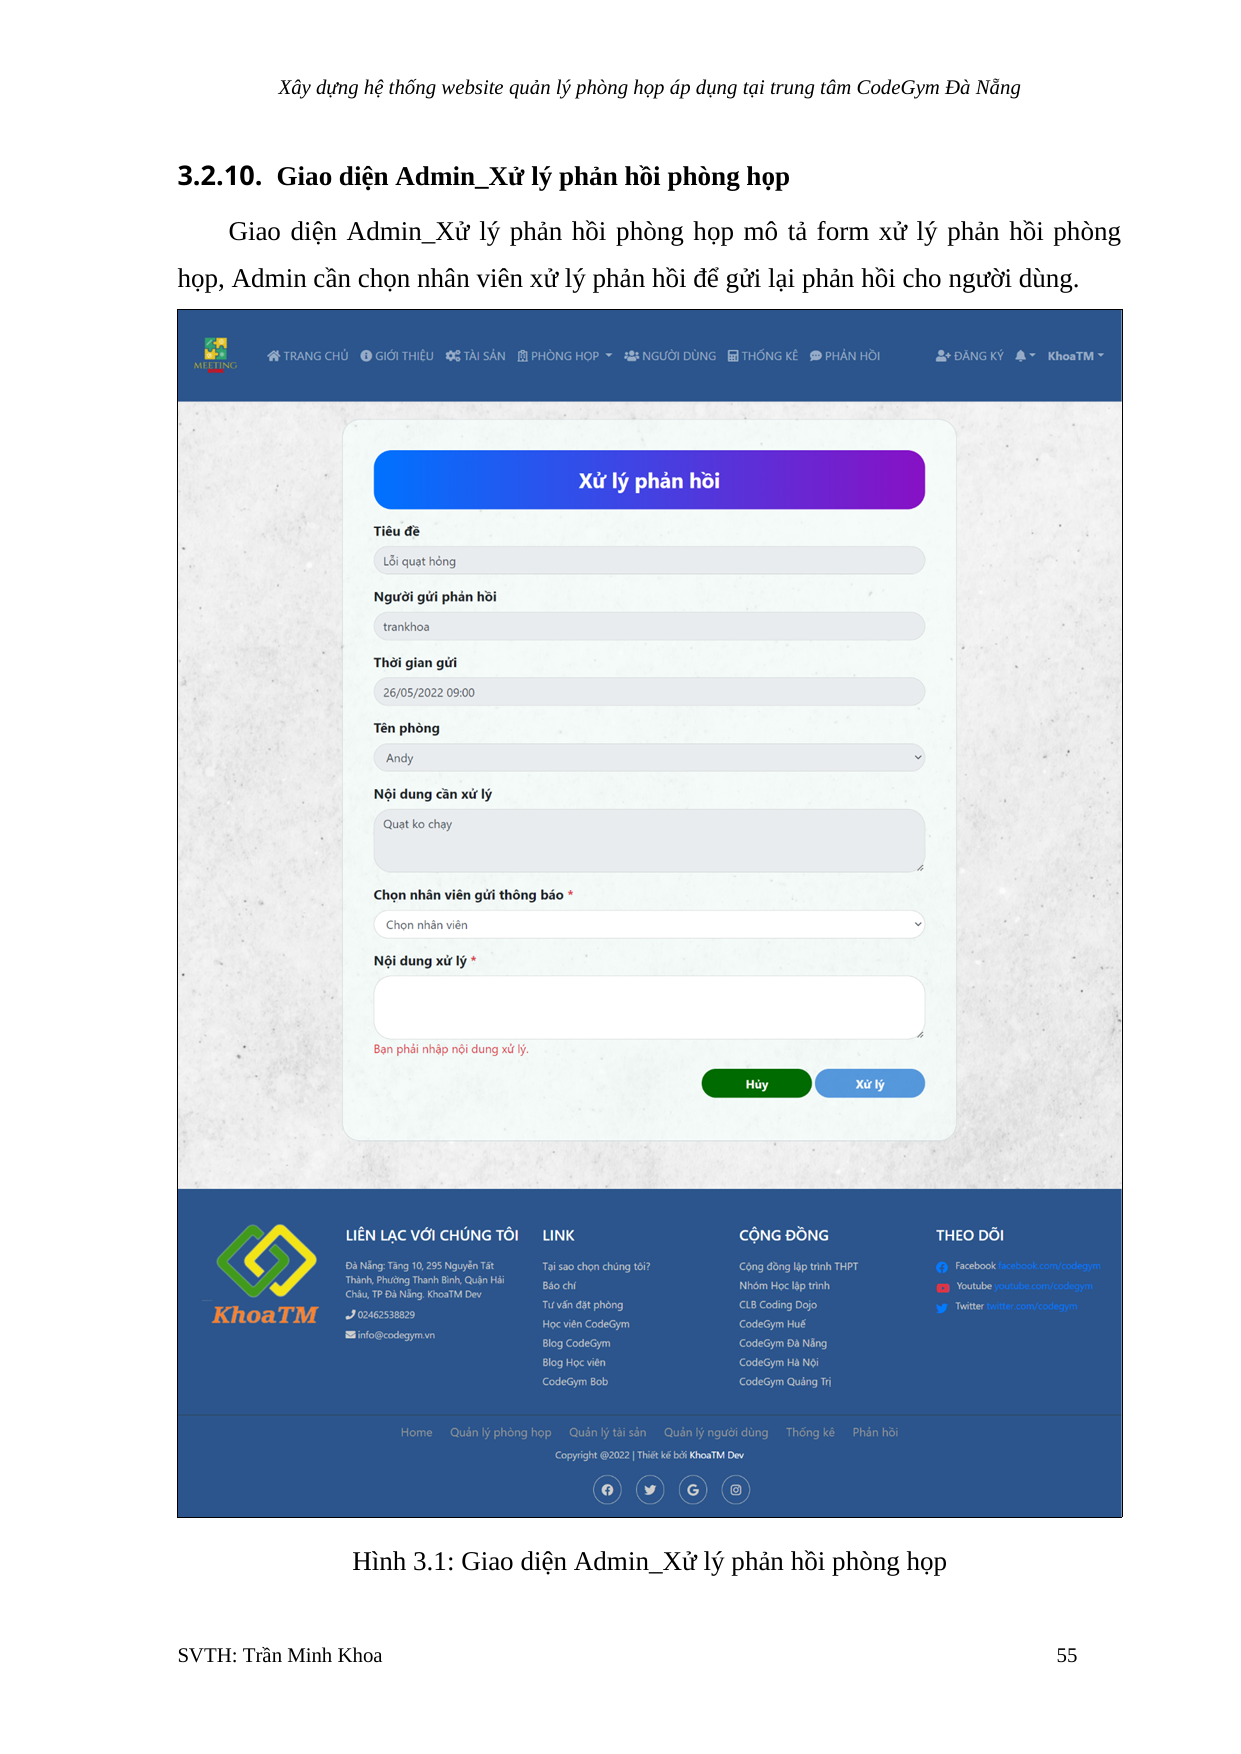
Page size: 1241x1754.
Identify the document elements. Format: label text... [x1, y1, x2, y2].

subtitle Giao diện Admin_Xử lý phản hồi phòng họp [177, 1545, 1122, 1576]
subtitle Giao diện Admin_Xử lý phản hồi phòng họp [177, 156, 1122, 193]
text Giao diện Admin_Xử lý phản hồi phòng họp mô tả form xử lý phản hồi phòng họp, Admin cần chọn nhân viên xử lý phản hồi để gửi lại phản hồi cho người dùng. [177, 216, 1122, 293]
picture [178, 310, 1122, 1517]
